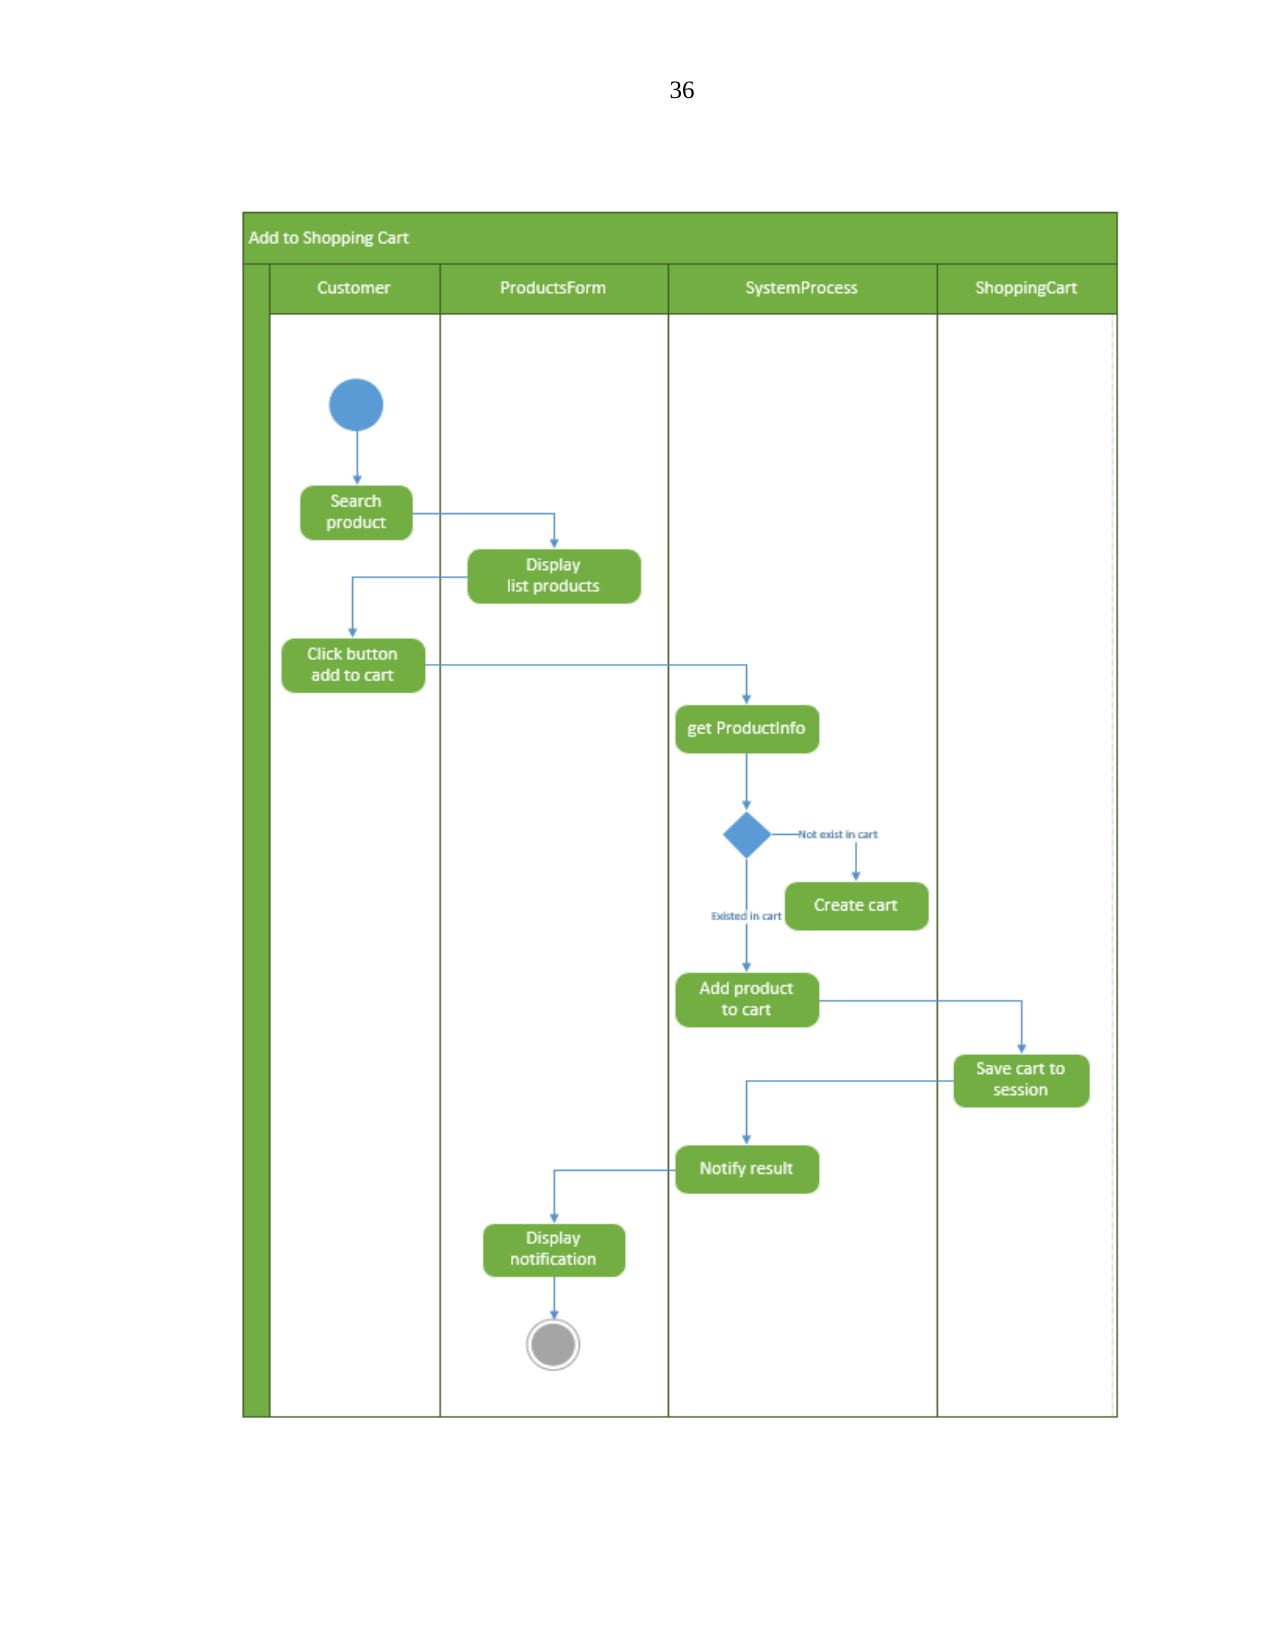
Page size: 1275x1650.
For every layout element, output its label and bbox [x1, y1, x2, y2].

picture [238, 206, 1126, 1424]
